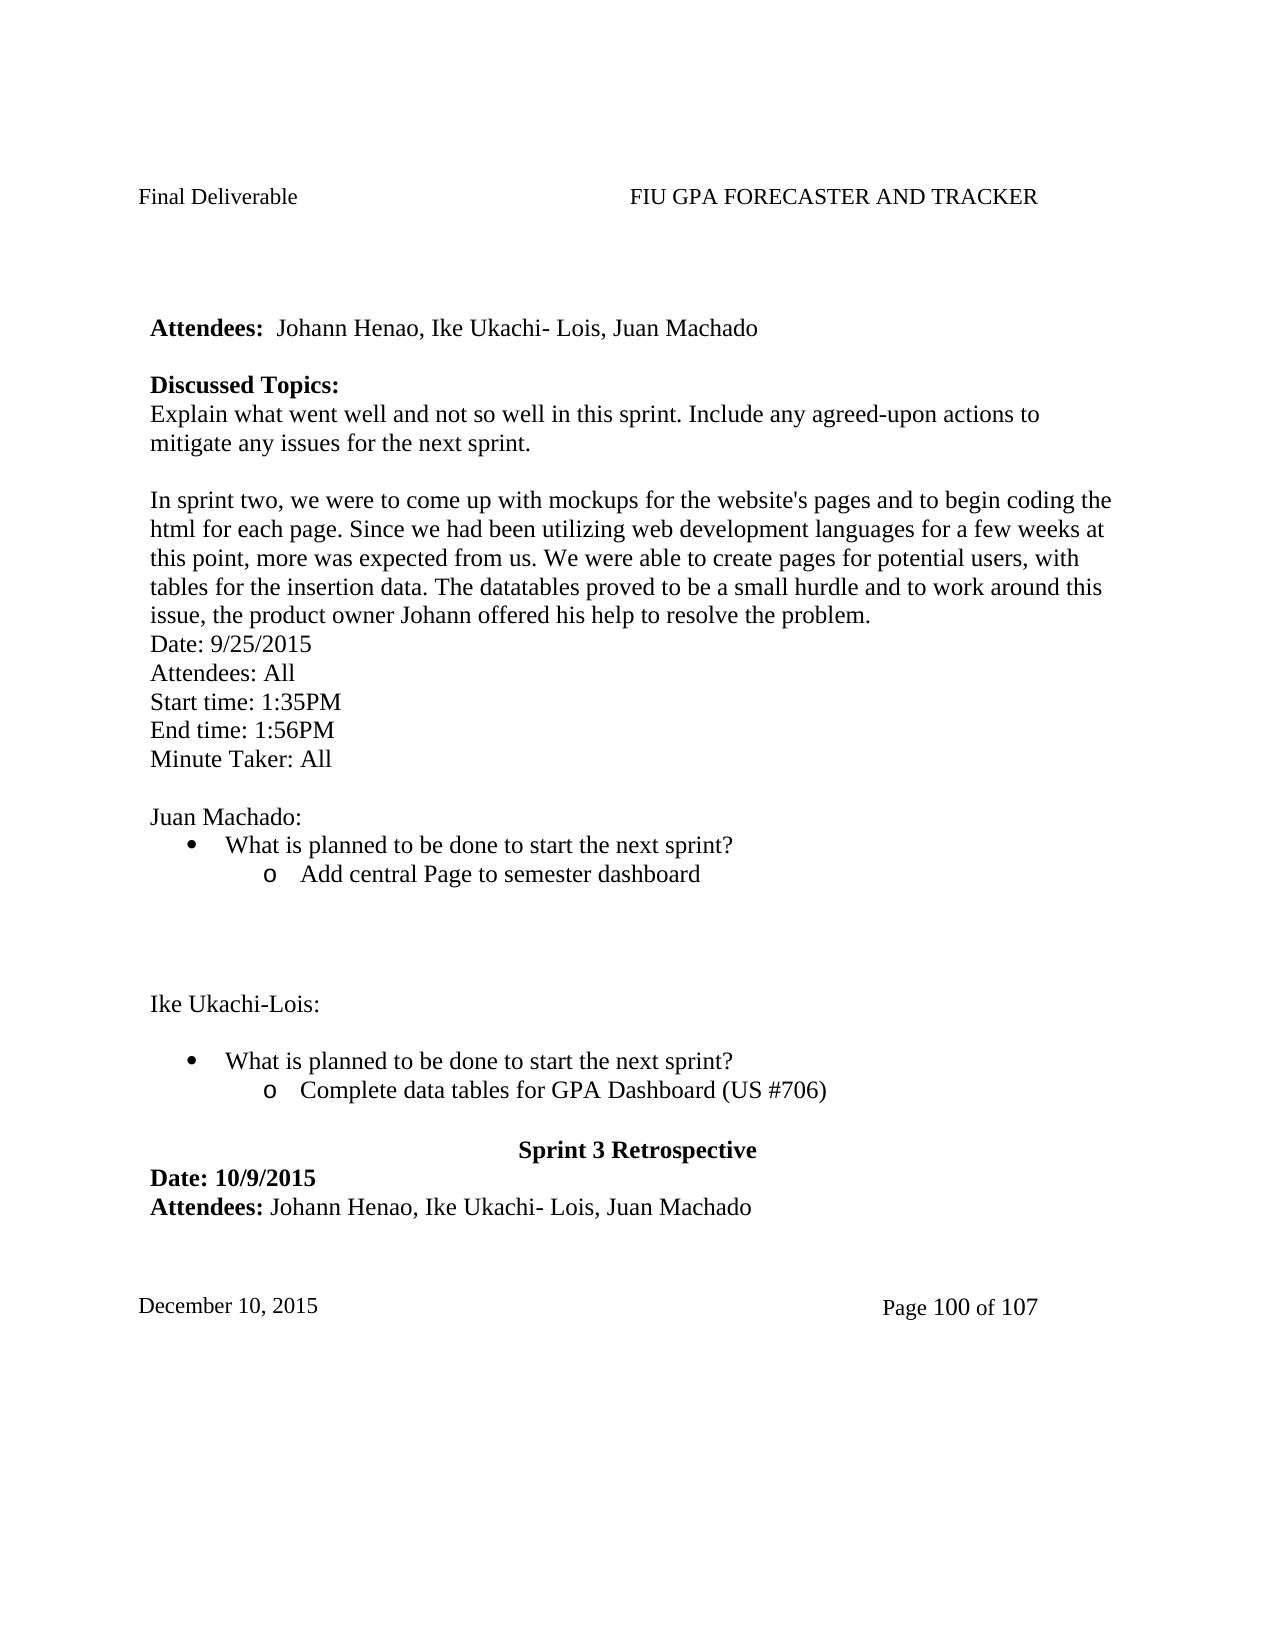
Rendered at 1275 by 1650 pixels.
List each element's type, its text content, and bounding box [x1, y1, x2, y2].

list What is planned to be done to start the next sprint? [187, 1046, 1125, 1075]
text Date: 10/9/2015 [150, 1163, 1125, 1192]
text Attendees: Johann Henao, Ike Ukachi- Lois, Juan Machado [150, 313, 1125, 342]
text Juan Machado: [150, 802, 1125, 831]
text Minute Taker: All [150, 744, 1125, 773]
text In sprint two, we were to come up with mockups for the website's pages and to begin coding the html for each page. Since we had been utilizing web development languages for a few weeks at this point, more was expected from us. We were able to create pages for potential users, with tables for the insertion data. The datatables proved to be a small hurdle and to work around this issue, the product owner Johann offered his help to resolve the problem. [150, 486, 1125, 629]
list What is planned to be done to start the next sprint? [187, 831, 1125, 859]
text Attendees: All [150, 658, 1125, 687]
text End time: 1:56PM [150, 716, 1125, 744]
text Start time: 1:35PM [150, 687, 1125, 716]
text Date: 9/25/2015 [150, 629, 1125, 658]
text Discussed Topics: [150, 371, 1125, 399]
text Sprint 3 Retrospective [150, 1135, 1125, 1163]
list Add central Page to semester dashboard [262, 859, 1125, 890]
text Explain what went well and not so well in this sprint. Include any agreed-upon actions to mitigate any issues for the next sprint. [150, 399, 1125, 457]
text Ike Ukachi-Lois: [150, 989, 1125, 1018]
text Attendees: Johann Henao, Ike Ukachi- Lois, Juan Machado [150, 1192, 1125, 1221]
list Complete data tables for GPA Dashboard (US #706) [262, 1075, 1125, 1106]
